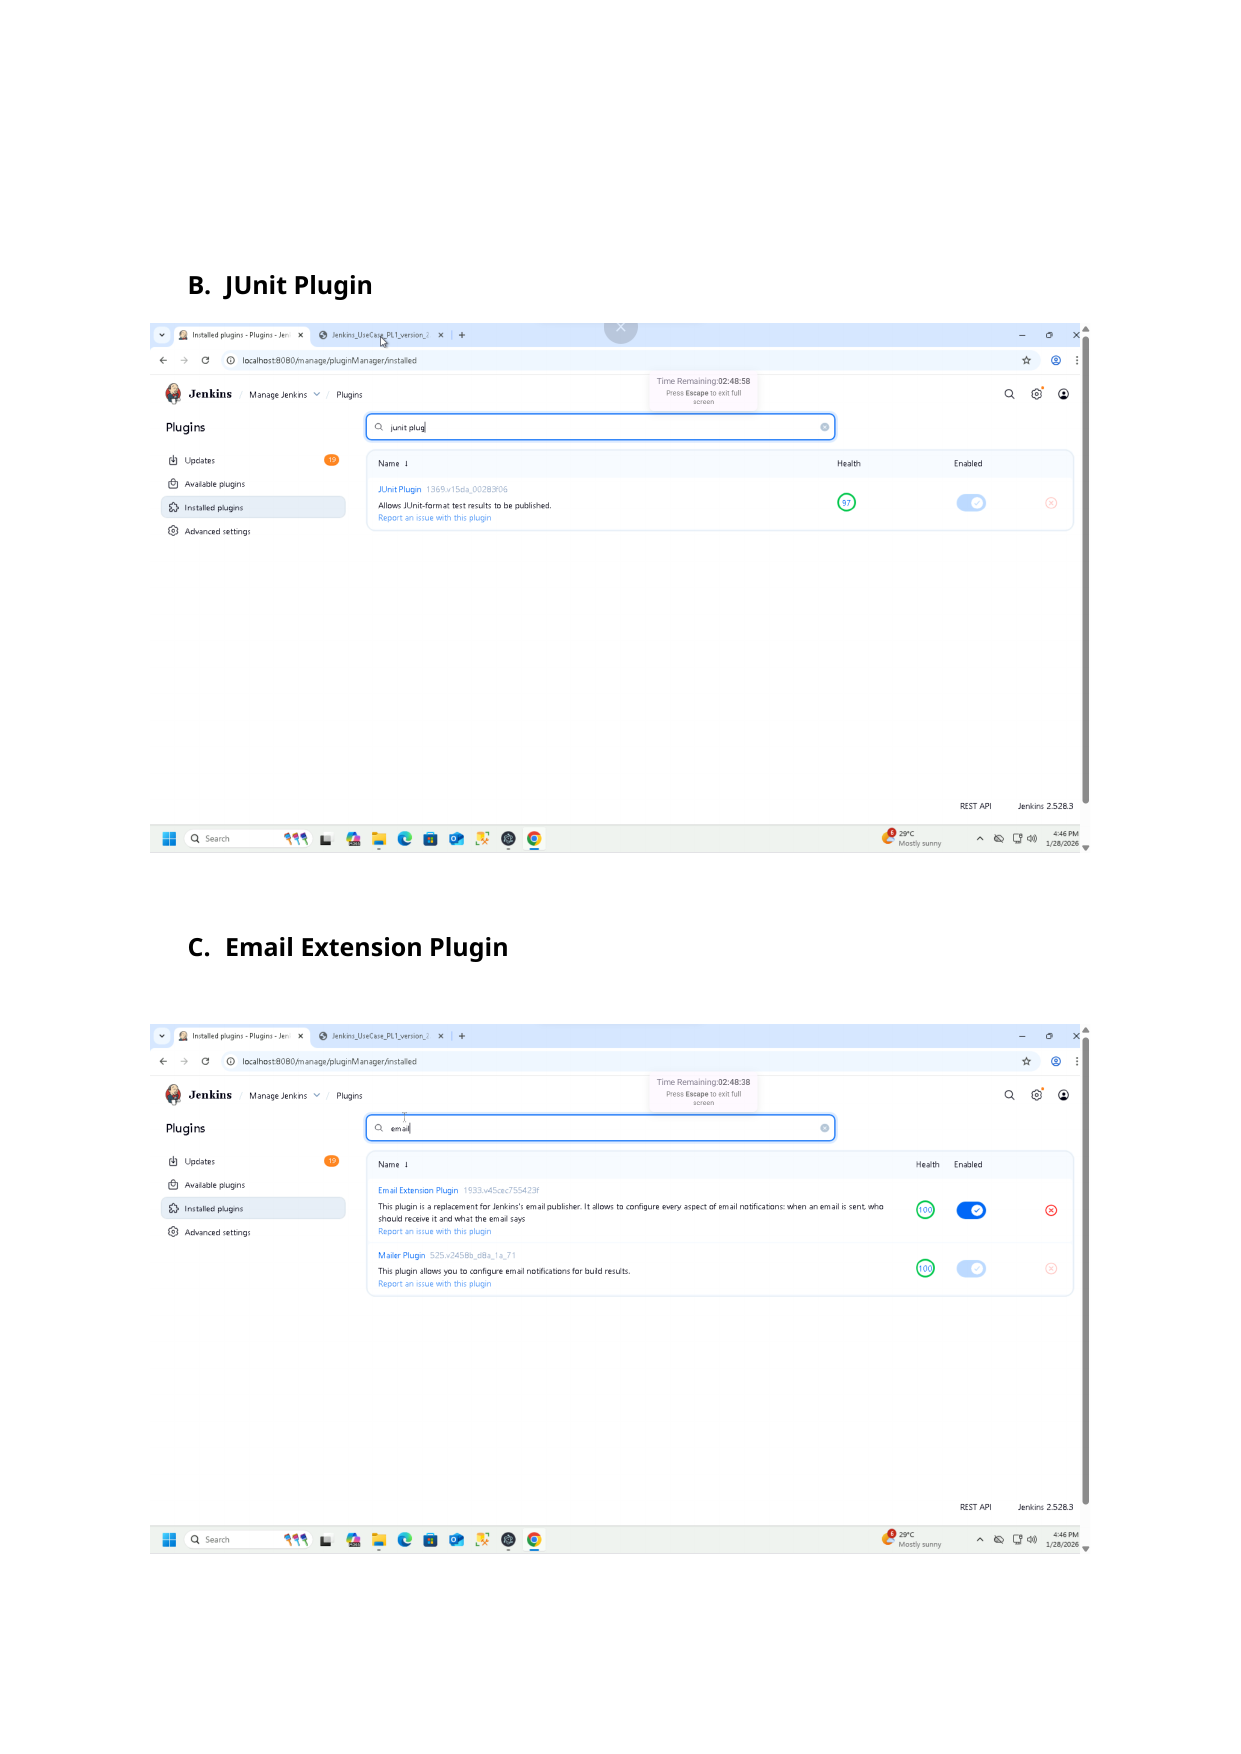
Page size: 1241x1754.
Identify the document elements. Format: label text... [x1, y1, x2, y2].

picture [150, 323, 1091, 853]
list JUnit Plugin [187, 267, 1090, 302]
list Email Extension Plugin [187, 930, 1090, 964]
picture [150, 1024, 1091, 1554]
